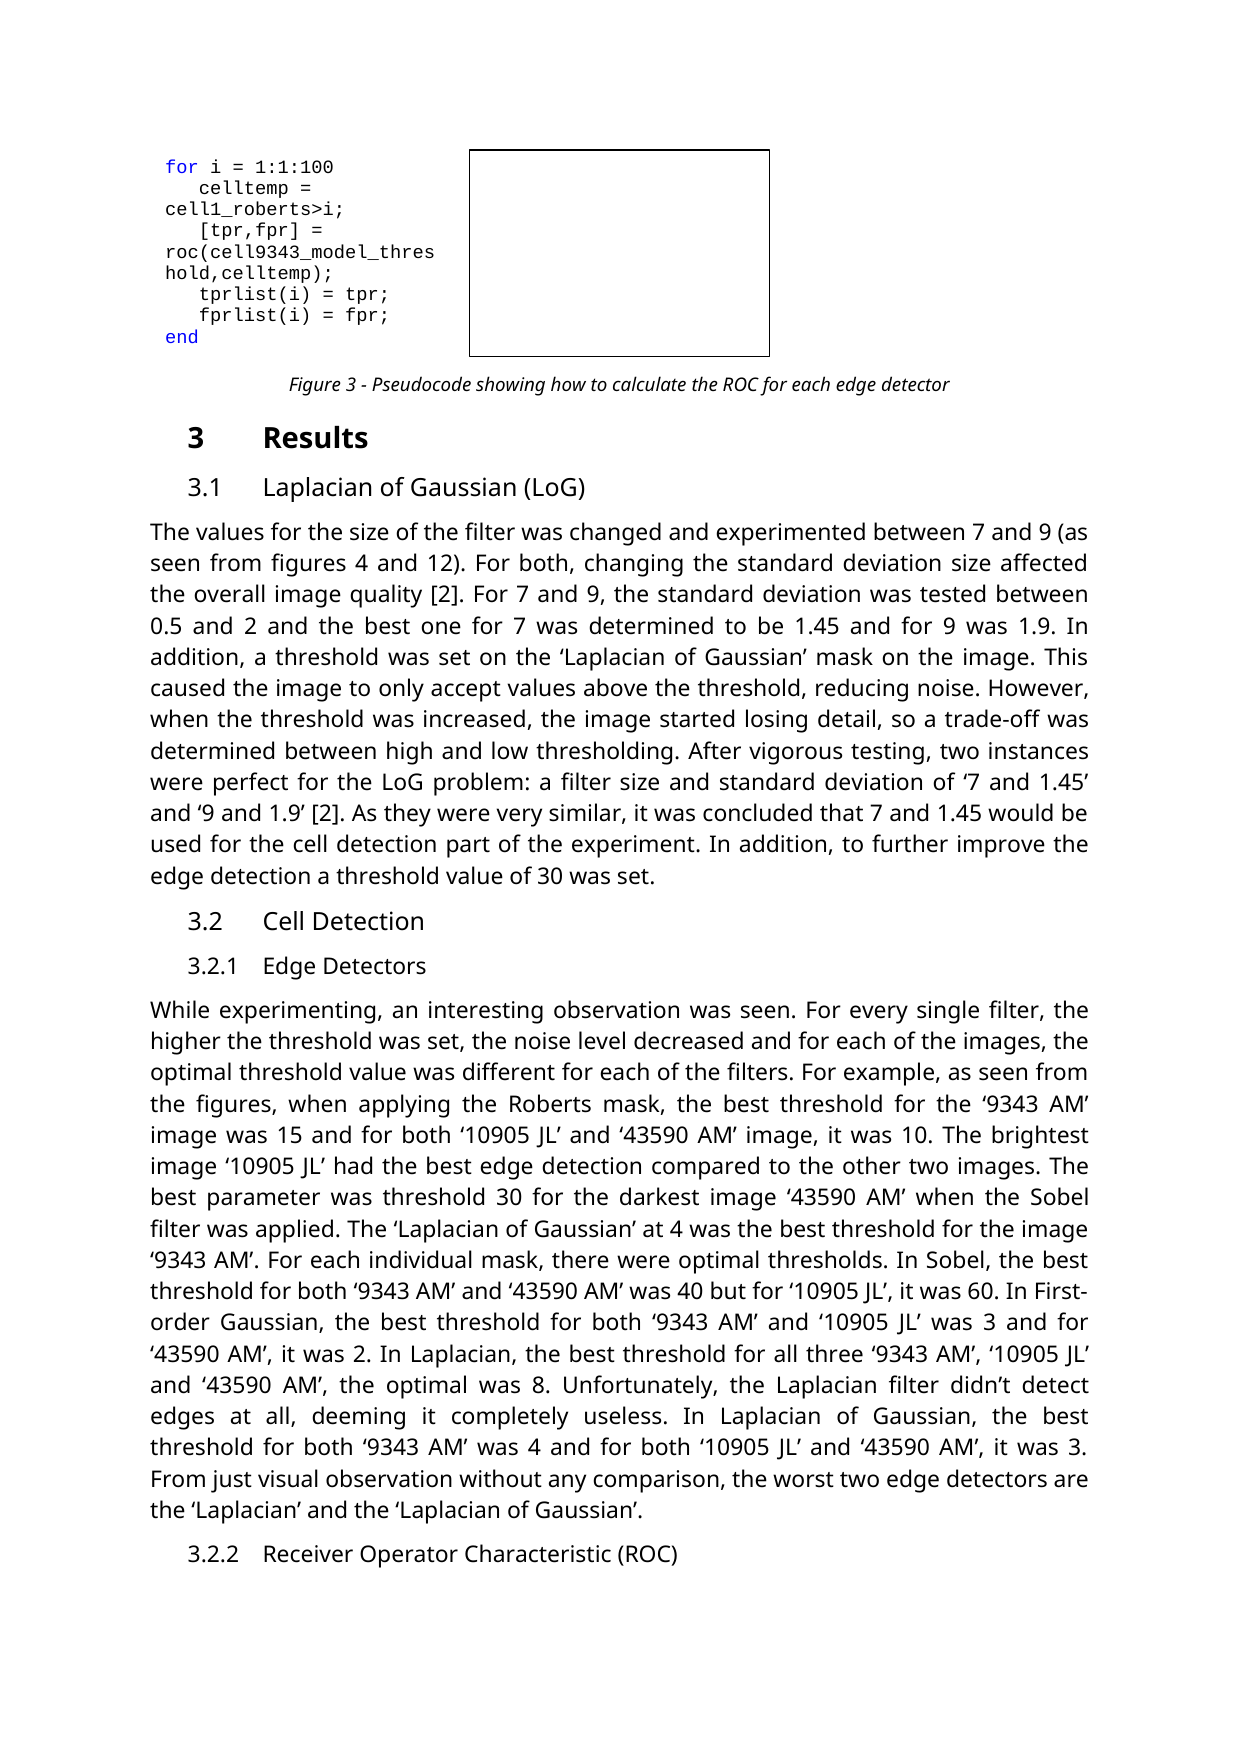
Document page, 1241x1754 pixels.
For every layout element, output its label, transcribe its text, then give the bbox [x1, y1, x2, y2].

list Receiver Operator Characteristic (ROC) [187, 1537, 1090, 1569]
text Figure 3 - Pseudocode showing how to calculate the ROC for each edge detector [150, 371, 1090, 396]
list Edge Detectors [187, 950, 1090, 981]
subtitle Results [187, 417, 1090, 457]
subtitle Cell Detection [187, 903, 1090, 937]
subtitle Laplacian of Gaussian (LoG) [187, 469, 1090, 503]
text While experimenting, an interesting observation was seen. For every single filter, the higher the threshold was set, the noise level decreased and for each of the images, the optimal threshold value was different for each of the filters. For example, as seen from the figures, when applying the Roberts mask, the best threshold for the ‘9343 AM’ image was 15 and for both ‘10905 JL’ and ‘43590 AM’ image, it was 10. The brightest image ‘10905 JL’ had the best edge detection compared to the other two images. The best parameter was threshold 30 for the darkest image ‘43590 AM’ when the Sobel filter was applied. The ‘Laplacian of Gaussian’ at 4 was the best threshold for the image ‘9343 AM’. For each individual mask, there were optimal thresholds. In Sobel, the best threshold for both ‘9343 AM’ and ‘43590 AM’ was 40 but for ‘10905 JL’, it was 60. In First-order Gaussian, the best threshold for both ‘9343 AM’ and ‘10905 JL’ was 3 and for ‘43590 AM’, it was 2. In Laplacian, the best threshold for all three ‘9343 AM’, ‘10905 JL’ and ‘43590 AM’, the optimal was 8. Unfortunately, the Laplacian filter didn’t detect edges at all, deeming it completely useless. In Laplacian of Gaussian, the best threshold for both ‘9343 AM’ was 4 and for both ‘10905 JL’ and ‘43590 AM’, it was 3. From just visual observation without any comparison, the worst two edge detectors are the ‘Laplacian’ and the ‘Laplacian of Gaussian’. [150, 994, 1090, 1525]
text The values for the size of the filter was changed and experimented between 7 and 9 (as seen from figures 4 and 12). For both, changing the standard deviation size affected the overall image quality [2]. For 7 and 9, the standard deviation was tested between 0.5 and 2 and the best one for 7 was determined to be 1.45 and for 9 was 1.9. In addition, a threshold was set on the ‘Laplacian of Gaussian’ mask on the image. This caused the image to only accept values above the threshold, reducing noise. However, when the threshold was increased, the image started losing detail, so a trade-off was determined between high and low thresholding. After vigorous testing, two instances were perfect for the LoG problem: a filter size and standard deviation of ‘7 and 1.45’ and ‘9 and 1.9’ [2]. As they were very similar, it was concluded that 7 and 1.45 would be used for the cell detection part of the experiment. In addition, to further improve the edge detection a threshold value of 30 was set. [150, 516, 1090, 891]
